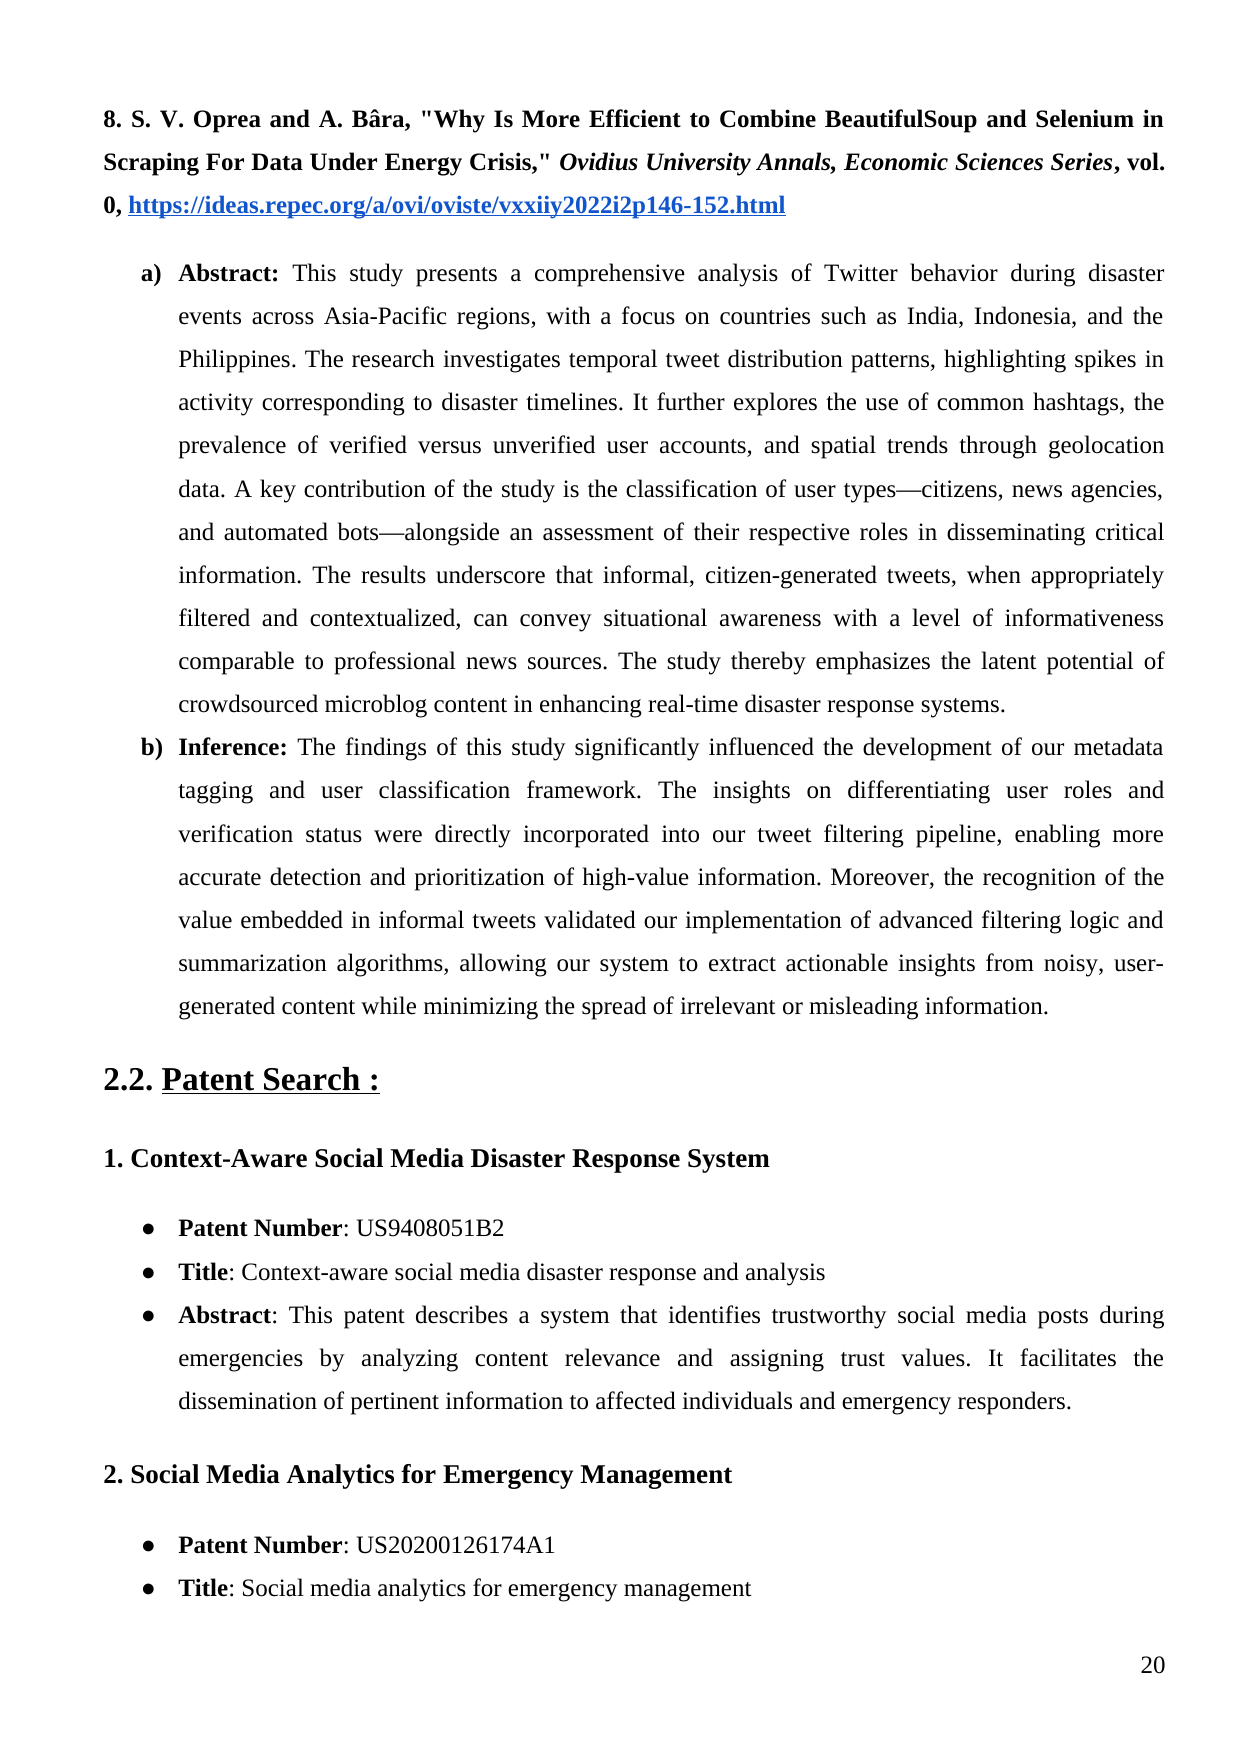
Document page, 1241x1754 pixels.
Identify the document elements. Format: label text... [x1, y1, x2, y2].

list Patent Number: US9408051B2 [141, 1213, 1165, 1242]
list Patent Number: US20200126174A1 [141, 1530, 1165, 1559]
list Abstract: This patent describes a system that identifies trustworthy social media posts during emergencies by analyzing content relevance and assigning trust values. It facilitates the dissemination of pertinent information to affected individuals and emergency responders. [141, 1300, 1165, 1415]
list Title: Social media analytics for emergency management [141, 1573, 1165, 1602]
text 1. Context-Aware Social Media Disaster Response System [103, 1142, 1165, 1173]
text 2.2. Patent Search : [103, 1059, 1165, 1098]
subtitle 2. Social Media Analytics for Emergency Management [103, 1458, 1165, 1489]
list Inference: The findings of this study significantly influenced the development of our metadata tagging and user classification framework. The insights on differentiating user roles and verification status were directly incorporated into our tweet filtering pipeline, enabling more accurate detection and prioritization of high-value information. Moreover, the recognition of the value embedded in informal tweets validated our implementation of advanced filtering logic and summarization algorithms, allowing our system to extract actionable insights from noisy, user-generated content while minimizing the spread of irrelevant or misleading information. [141, 732, 1165, 1020]
text 8. S. V. Oprea and A. Bâra, "Why Is More Efficient to Combine BeautifulSoup and Selenium in Scraping For Data Under Energy Crisis," Ovidius University Annals, Economic Sciences Series, vol. 0, https://ideas.repec.org/a/ovi/oviste/vxxiiy2022i2p146-152.html [103, 104, 1165, 219]
list Title: Context-aware social media disaster response and analysis [141, 1257, 1165, 1285]
list Abstract: This study presents a comprehensive analysis of Twitter behavior during disaster events across Asia-Pacific regions, with a focus on countries such as India, Indonesia, and the Philippines. The research investigates temporal tweet distribution patterns, highlighting spikes in activity corresponding to disaster timelines. It further explores the use of common hashtags, the prevalence of verified versus unverified user accounts, and spatial trends through geolocation data. A key contribution of the study is the classification of user types—citizens, news agencies, and automated bots—alongside an assessment of their respective roles in disseminating critical information. The results underscore that informal, citizen-generated tweets, when appropriately filtered and contextualized, can convey situational awareness with a level of informativeness comparable to professional news sources. The study thereby emphasizes the latent potential of crowdsourced microblog content in enhancing real-time disaster response systems. [141, 258, 1165, 718]
